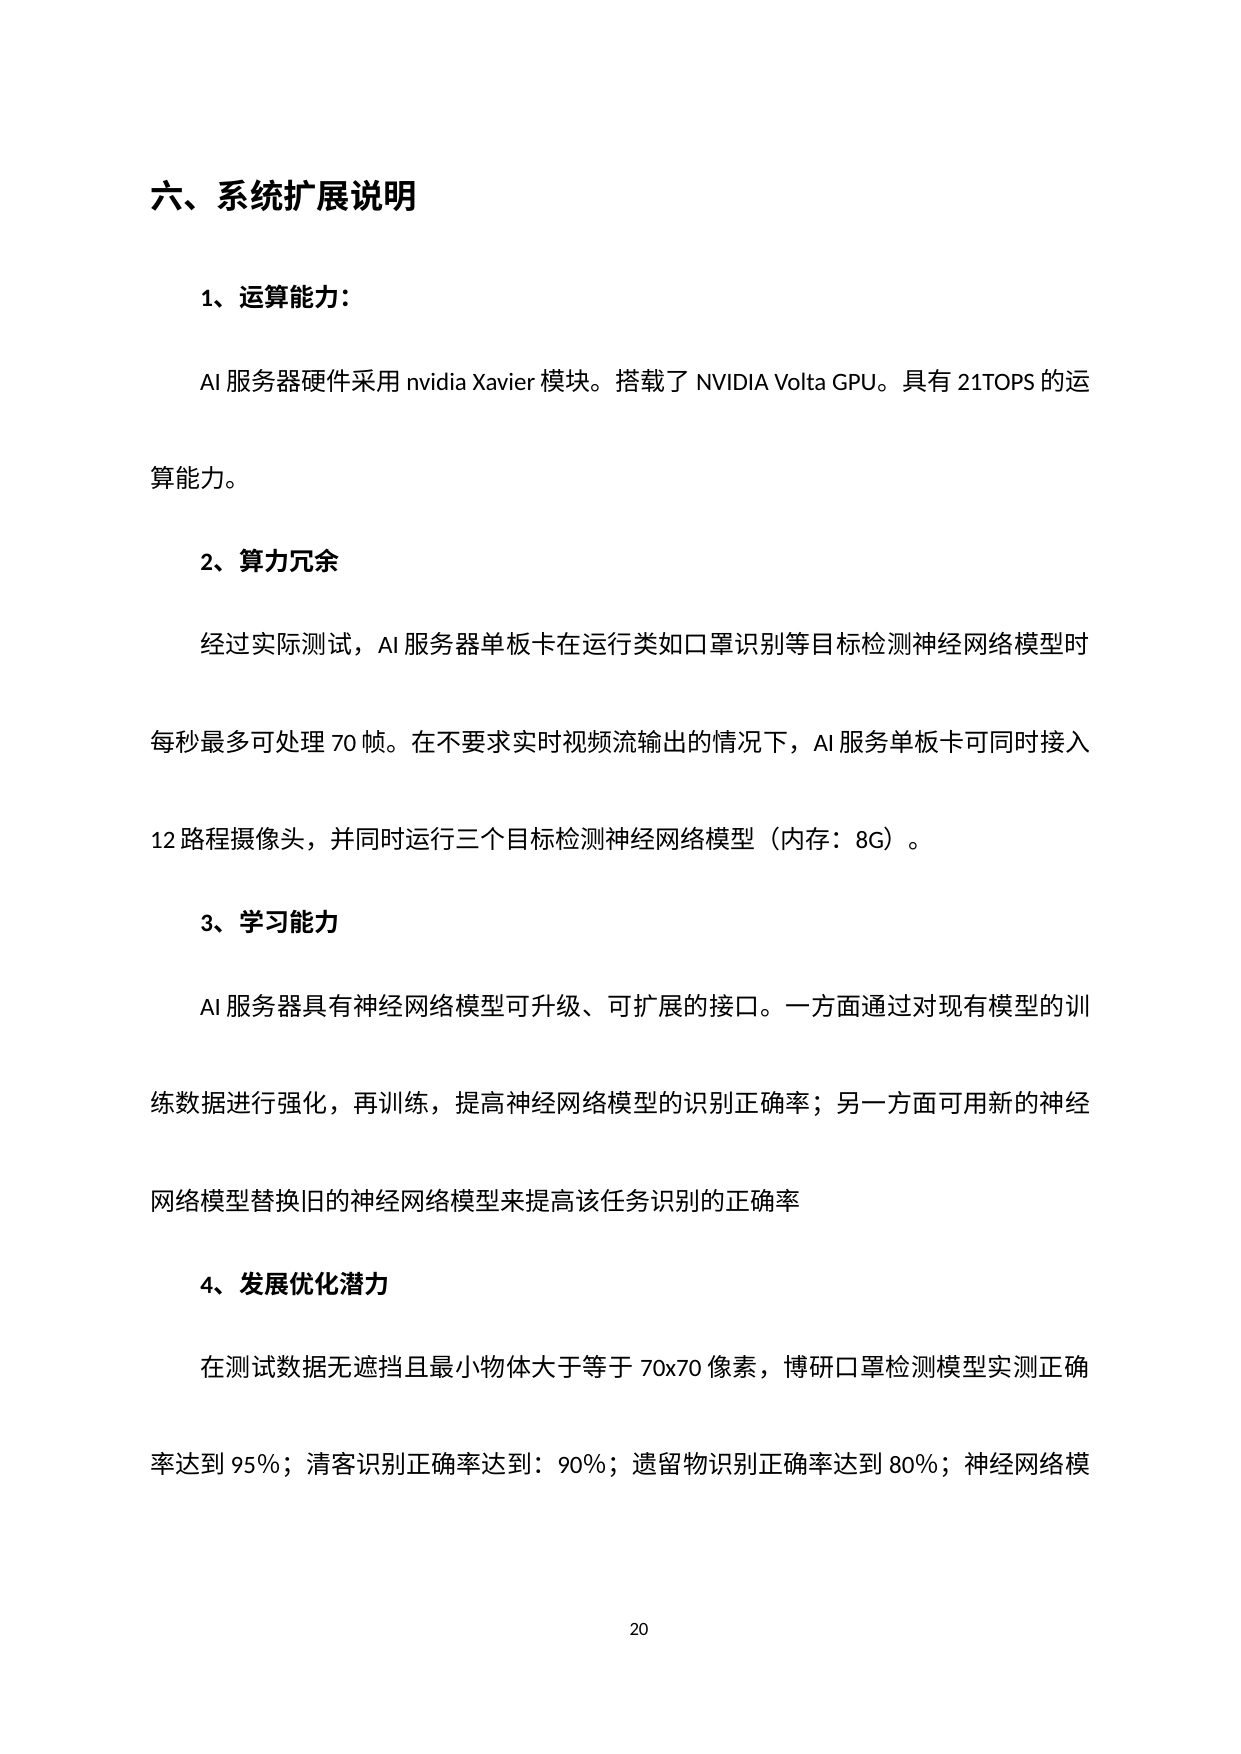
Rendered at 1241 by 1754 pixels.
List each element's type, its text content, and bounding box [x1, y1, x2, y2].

text AI服务器具有神经网络模型可升级、可扩展的接口。一方面通过对现有模型的训练数据进行强化，再训练，提高神经网络模型的识别正确率；另一方面可用新的神经网络模型替换旧的神经网络模型来提高该任务识别的正确率 [150, 972, 1090, 1232]
list 发展优化潜力 [200, 1250, 1090, 1315]
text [150, 1333, 1090, 1495]
subtitle 六、系统扩展说明 [150, 162, 1090, 227]
text 经过实际测试，AI服务器单板卡在运行类如口罩识别等目标检测神经网络模型时，每秒最多可处理70帧。在不要求实时视频流输出的情况下，AI服务单板卡可同时接入12路程摄像头，并同时运行三个目标检测神经网络模型（内存：8G）。 [150, 610, 1090, 870]
list 学习能力 [200, 888, 1090, 953]
list 运算能力： [200, 263, 1090, 328]
text AI服务器硬件采用nvidia Xavier模块。搭载了NVIDIA Volta GPU。具有21TOPS的运算能力。 [150, 347, 1090, 509]
list 算力冗余 [200, 527, 1090, 592]
